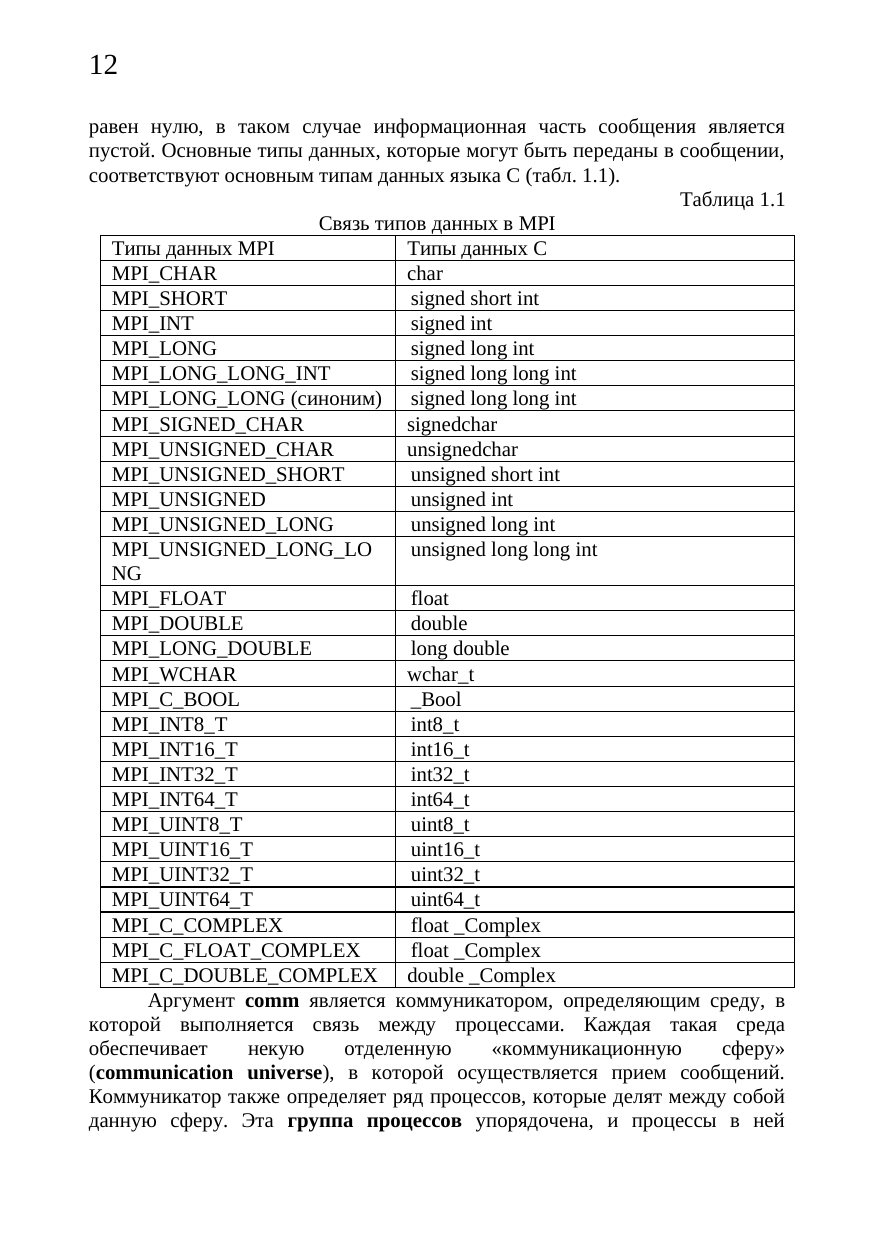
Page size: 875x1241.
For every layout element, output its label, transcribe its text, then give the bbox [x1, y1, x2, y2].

table_cell signed short int [396, 286, 794, 310]
table_header Типы данных MPI [101, 236, 395, 260]
table_cell MPI_UNSIGNED [101, 487, 395, 511]
table_header Типы данных C [396, 236, 794, 260]
table_cell MPI_LONG_DOUBLE [101, 636, 395, 660]
table_cell int32_t [396, 762, 794, 786]
table_cell signed int [396, 311, 794, 335]
table_cell MPI_INT8_T [101, 712, 395, 736]
table_cell char [396, 261, 794, 285]
table_cell int16_t [396, 737, 794, 761]
table_cell unsigned int [396, 487, 794, 511]
table_cell MPI_CHAR [101, 261, 395, 285]
text Связь типов данных в MPI [89, 211, 785, 235]
table_cell signedchar [396, 411, 794, 436]
table_cell MPI_DOUBLE [101, 611, 395, 635]
table_cell double _Complex [396, 963, 794, 987]
table_cell MPI_UINT64_T [101, 888, 395, 911]
table_cell unsigned long int [396, 512, 794, 536]
table_cell MPI_C_COMPLEX [101, 913, 395, 937]
table_cell signed long int [396, 336, 794, 360]
table_cell MPI_INT [101, 311, 395, 335]
table_cell unsigned long long int [396, 537, 794, 585]
table_cell MPI_LONG [101, 336, 395, 360]
table_cell MPI_UNSIGNED_CHAR [101, 437, 395, 461]
table_cell MPI_UINT32_T [101, 862, 395, 886]
table_cell double [396, 611, 794, 635]
table_cell MPI_C_FLOAT_COMPLEX [101, 938, 395, 962]
table_cell MPI_LONG_LONG_INT [101, 361, 395, 385]
table_cell long double [396, 636, 794, 660]
table_cell float _Complex [396, 913, 794, 937]
table_cell MPI_UNSIGNED_SHORT [101, 462, 395, 486]
text Таблица 1.1 [89, 187, 785, 211]
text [89, 988, 785, 1132]
table_cell unsigned short int [396, 462, 794, 486]
table_cell MPI_UINT8_T [101, 812, 395, 836]
table_cell MPI_LONG_LONG (синоним) [101, 386, 395, 410]
table_cell uint32_t [396, 862, 794, 886]
table_cell MPI_SHORT [101, 286, 395, 310]
table_cell signed long long int [396, 361, 794, 385]
table_cell uint64_t [396, 888, 794, 911]
table_cell unsignedchar [396, 437, 794, 461]
table_cell MPI_UNSIGNED_LONG_LONG [101, 537, 395, 585]
table_cell MPI_UINT16_T [101, 837, 395, 861]
table_cell uint8_t [396, 812, 794, 836]
table_cell float [396, 586, 794, 610]
table_cell MPI_SIGNED_CHAR [101, 411, 395, 436]
table_cell _Bool [396, 687, 794, 711]
table_cell MPI_UNSIGNED_LONG [101, 512, 395, 536]
table_cell int64_t [396, 787, 794, 811]
table_cell MPI_WCHAR [101, 661, 395, 686]
table_cell uint16_t [396, 837, 794, 861]
table_cell MPI_INT16_T [101, 737, 395, 761]
table_cell MPI_C_DOUBLE_COMPLEX [101, 963, 395, 987]
table_cell float _Complex [396, 938, 794, 962]
table_cell MPI_FLOAT [101, 586, 395, 610]
table_cell MPI_INT32_T [101, 762, 395, 786]
table_cell signed long long int [396, 386, 794, 410]
table_cell MPI_C_BOOL [101, 687, 395, 711]
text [89, 114, 785, 187]
table_cell int8_t [396, 712, 794, 736]
table_cell wchar_t [396, 661, 794, 686]
table_cell MPI_INT64_T [101, 787, 395, 811]
